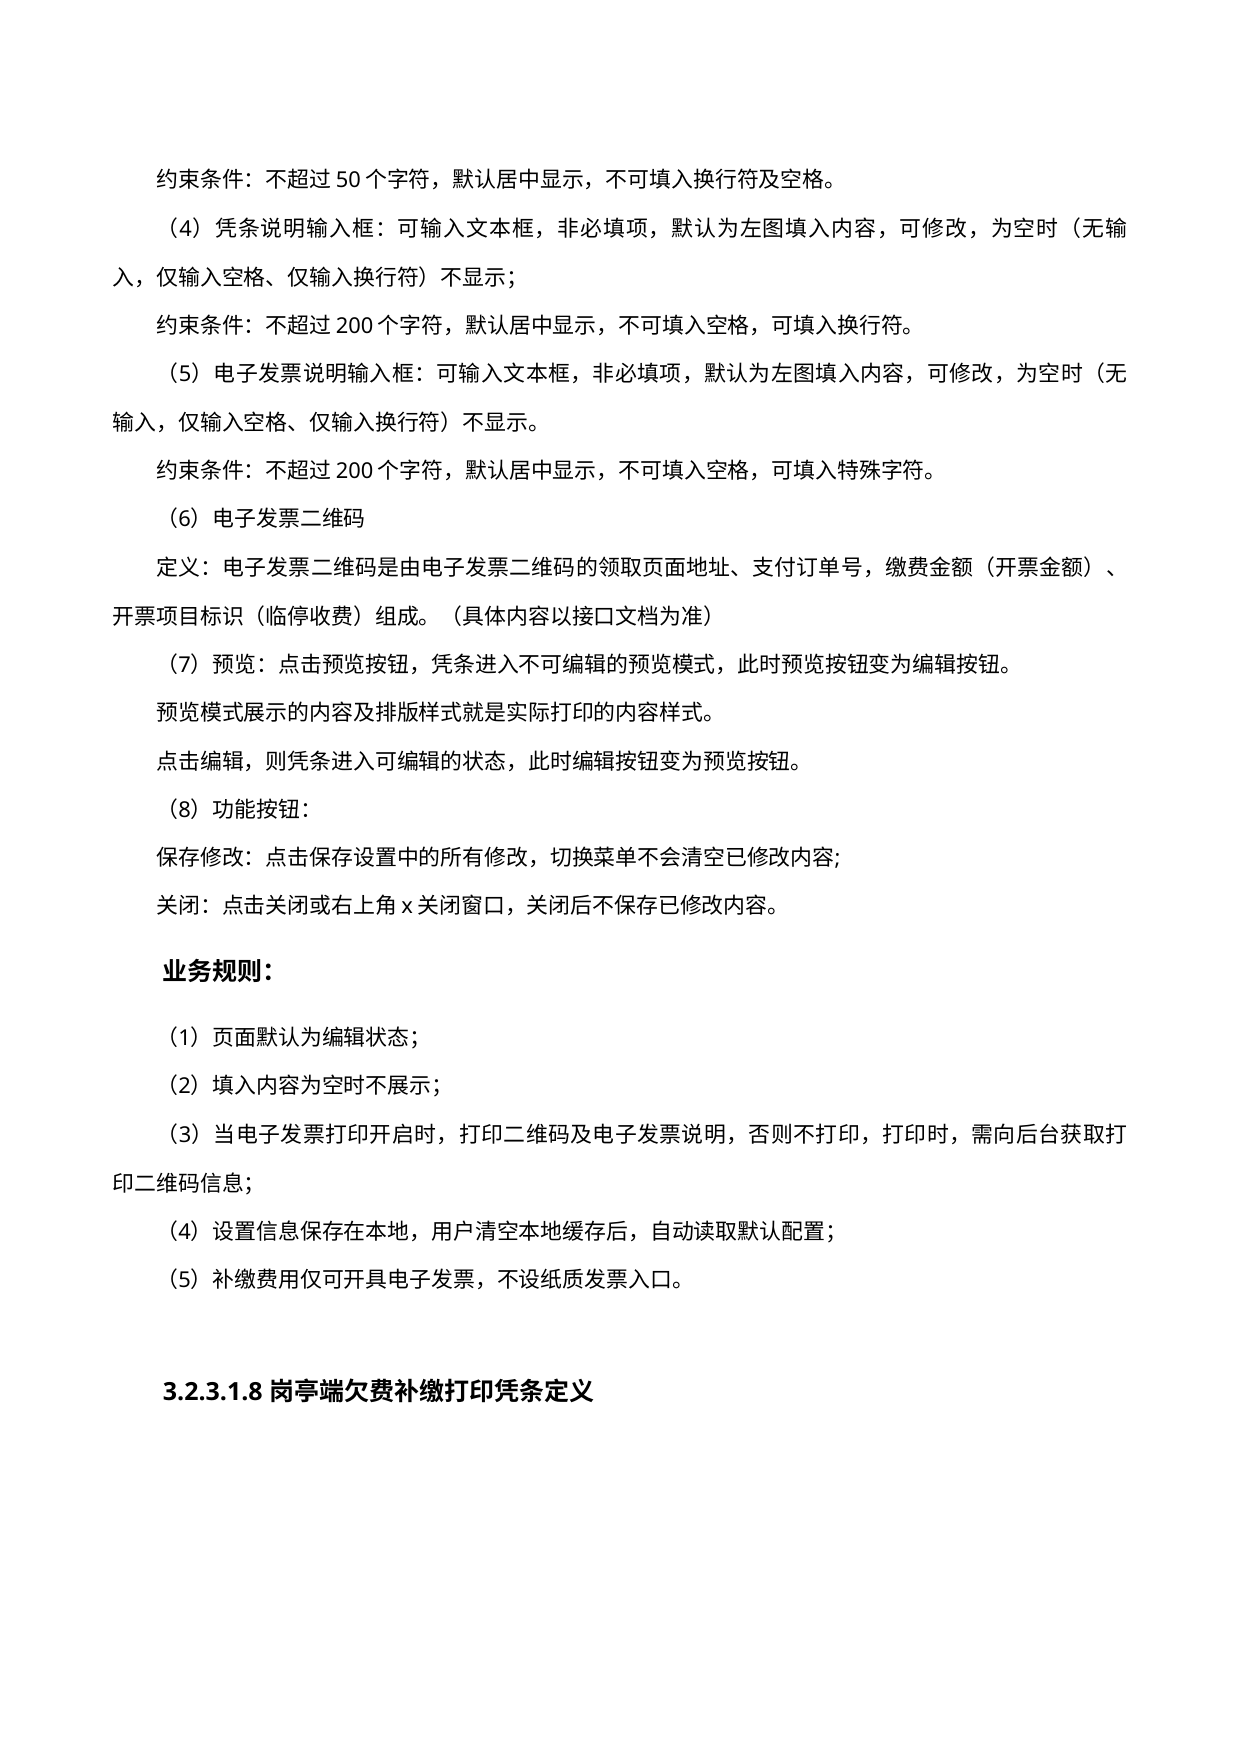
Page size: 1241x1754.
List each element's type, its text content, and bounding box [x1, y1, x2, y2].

list 保存修改：点击保存设置中的所有修改，切换菜单不会清空已修改内容; [112, 840, 1128, 872]
list 预览模式展示的内容及排版样式就是实际打印的内容样式。 [112, 695, 1128, 727]
list 约束条件：不超过200个字符，默认居中显示，不可填入空格，可填入换行符。 [112, 307, 1128, 340]
list （8）功能按钮： [112, 792, 1128, 824]
list （5）补缴费用仅可开具电子发票，不设纸质发票入口。 [112, 1262, 1128, 1294]
list 3.2.3.1.8 岗亭端欠费补缴打印凭条定义 [112, 1357, 1128, 1422]
list 约束条件：不超过200个字符，默认居中显示，不可填入空格，可填入特殊字符。 [112, 453, 1128, 485]
list （4）凭条说明输入框：可输入文本框，非必填项，默认为左图填入内容，可修改，为空时（无输入，仅输入空格、仅输入换行符）不显示； [112, 210, 1128, 292]
list 约束条件：不超过50个字符，默认居中显示，不可填入换行符及空格。 [112, 162, 1128, 194]
list 关闭：点击关闭或右上角x关闭窗口，关闭后不保存已修改内容。 [112, 888, 1128, 921]
list （5）电子发票说明输入框：可输入文本框，非必填项，默认为左图填入内容，可修改，为空时（无输入，仅输入空格、仅输入换行符）不显示。 [112, 356, 1128, 437]
list 业务规则： [112, 937, 1128, 1002]
list 点击编辑，则凭条进入可编辑的状态，此时编辑按钮变为预览按钮。 [112, 743, 1128, 776]
list 定义：电子发票二维码是由电子发票二维码的领取页面地址、支付订单号，缴费金额（开票金额）、开票项目标识（临停收费）组成。（具体内容以接口文档为准） [112, 549, 1128, 631]
list （3）当电子发票打印开启时，打印二维码及电子发票说明，否则不打印，打印时，需向后台获取打印二维码信息； [112, 1116, 1128, 1198]
list （6）电子发票二维码 [112, 501, 1128, 534]
list （4）设置信息保存在本地，用户清空本地缓存后，自动读取默认配置； [112, 1213, 1128, 1246]
list （1）页面默认为编辑状态； [112, 1020, 1128, 1052]
list （2）填入内容为空时不展示； [112, 1068, 1128, 1101]
list （7）预览：点击预览按钮，凭条进入不可编辑的预览模式，此时预览按钮变为编辑按钮。 [112, 647, 1128, 679]
